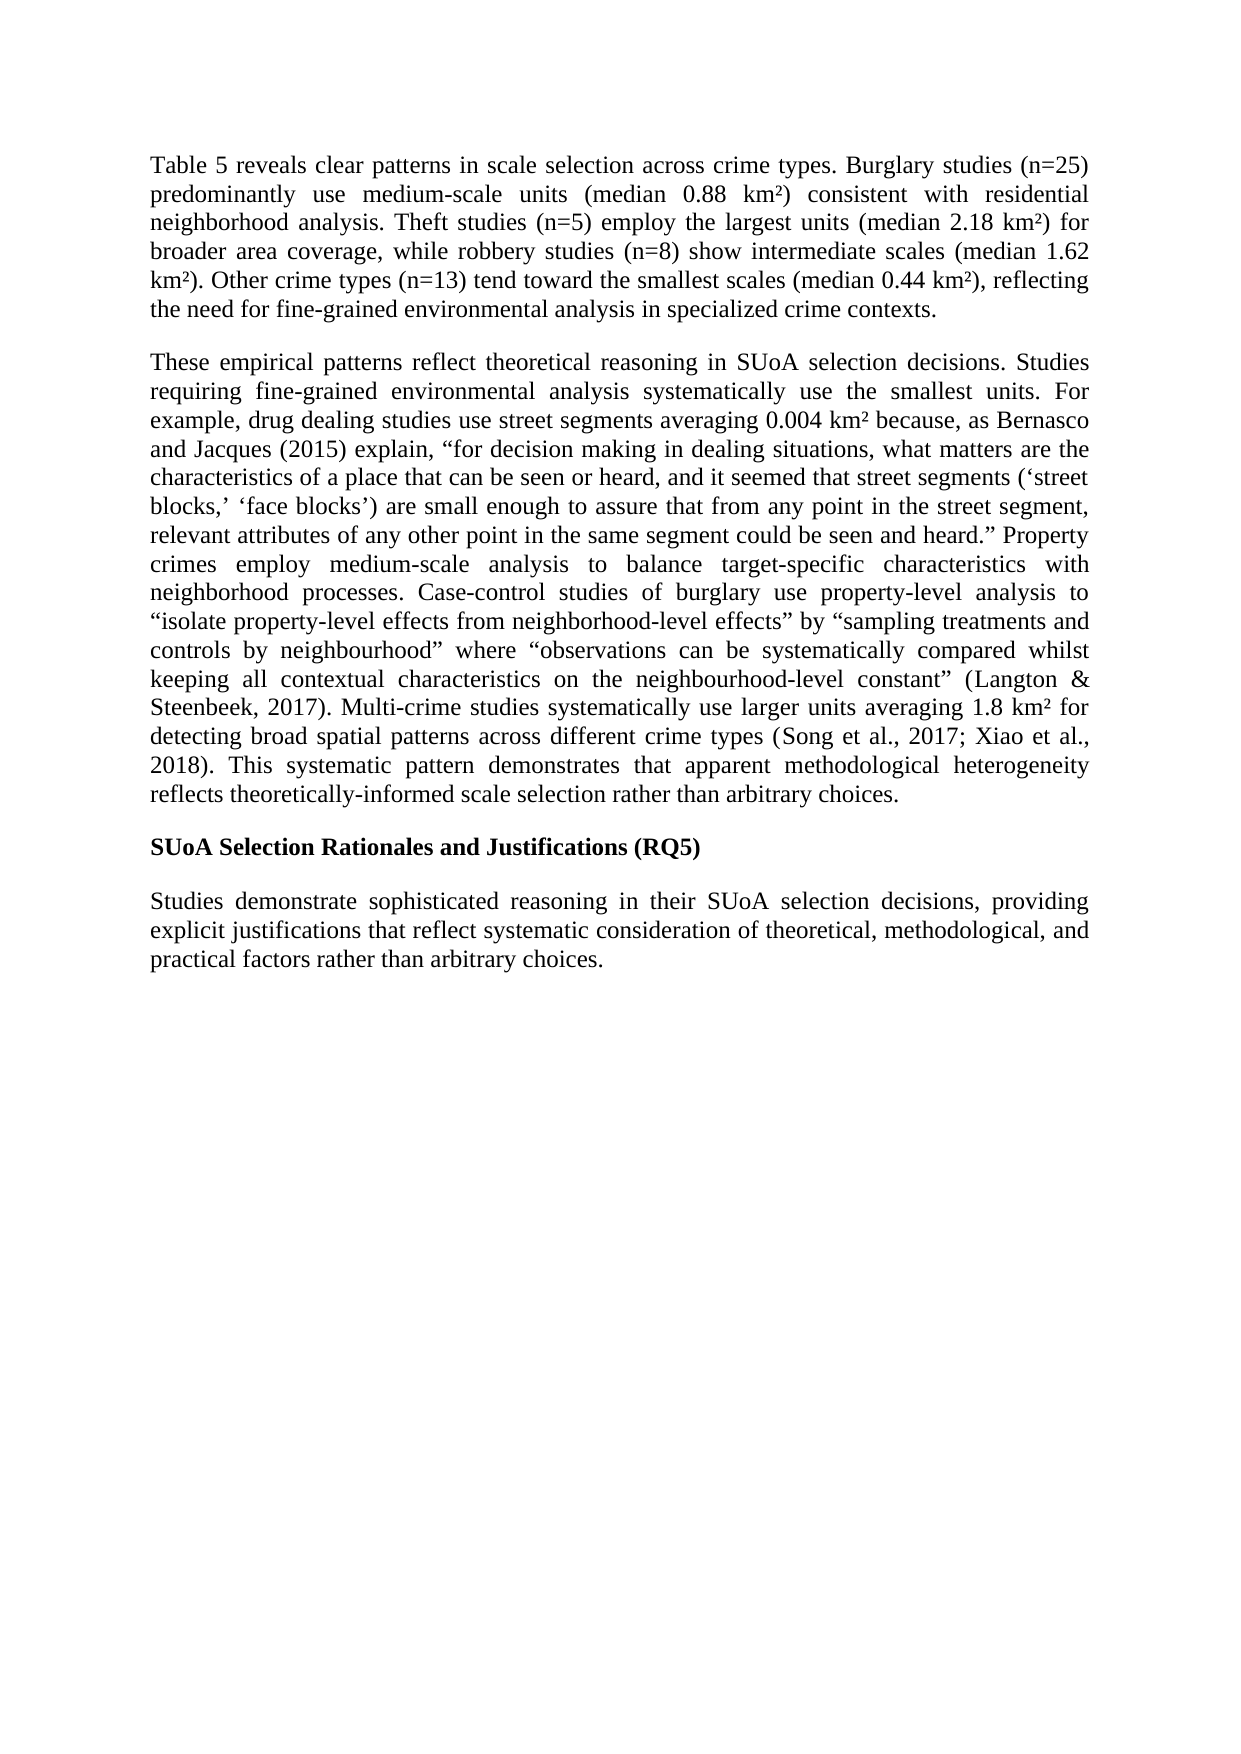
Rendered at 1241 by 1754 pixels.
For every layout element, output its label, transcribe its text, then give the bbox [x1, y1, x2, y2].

subtitle SUoA Selection Rationales and Justifications (RQ5) [150, 832, 1090, 861]
text Studies demonstrate sophisticated reasoning in their SUoA selection decisions, providing explicit justifications that reflect systematic consideration of theoretical, methodological, and practical factors rather than arbitrary choices. [150, 886, 1090, 972]
text These empirical patterns reflect theoretical reasoning in SUoA selection decisions. Studies requiring fine-grained environmental analysis systematically use the smallest units. For example, drug dealing studies use street segments averaging 0.004 km² because, as Bernasco and Jacques (2015) explain, “for decision making in dealing situations, what matters are the characteristics of a place that can be seen or heard, and it seemed that street segments (‘street blocks,’ ‘face blocks’) are small enough to assure that from any point in the street segment, relevant attributes of any other point in the same segment could be seen and heard.” Property crimes employ medium-scale analysis to balance target-specific characteristics with neighborhood processes. Case-control studies of burglary use property-level analysis to “isolate property-level effects from neighborhood-level effects” by “sampling treatments and controls by neighbourhood” where “observations can be systematically compared whilst keeping all contextual characteristics on the neighbourhood-level constant” (Langton & Steenbeek, 2017). Multi-crime studies systematically use larger units averaging 1.8 km² for detecting broad spatial patterns across different crime types (Song et al., 2017; Xiao et al., 2018). This systematic pattern demonstrates that apparent methodological heterogeneity reflects theoretically-informed scale selection rather than arbitrary choices. [150, 347, 1090, 807]
text Table 5 reveals clear patterns in scale selection across crime types. Burglary studies (n=25) predominantly use medium-scale units (median 0.88 km²) consistent with residential neighborhood analysis. Theft studies (n=5) employ the largest units (median 2.18 km²) for broader area coverage, while robbery studies (n=8) show intermediate scales (median 1.62 km²). Other crime types (n=13) tend toward the smallest scales (median 0.44 km²), reflecting the need for fine-grained environmental analysis in specialized crime contexts. [150, 150, 1090, 322]
